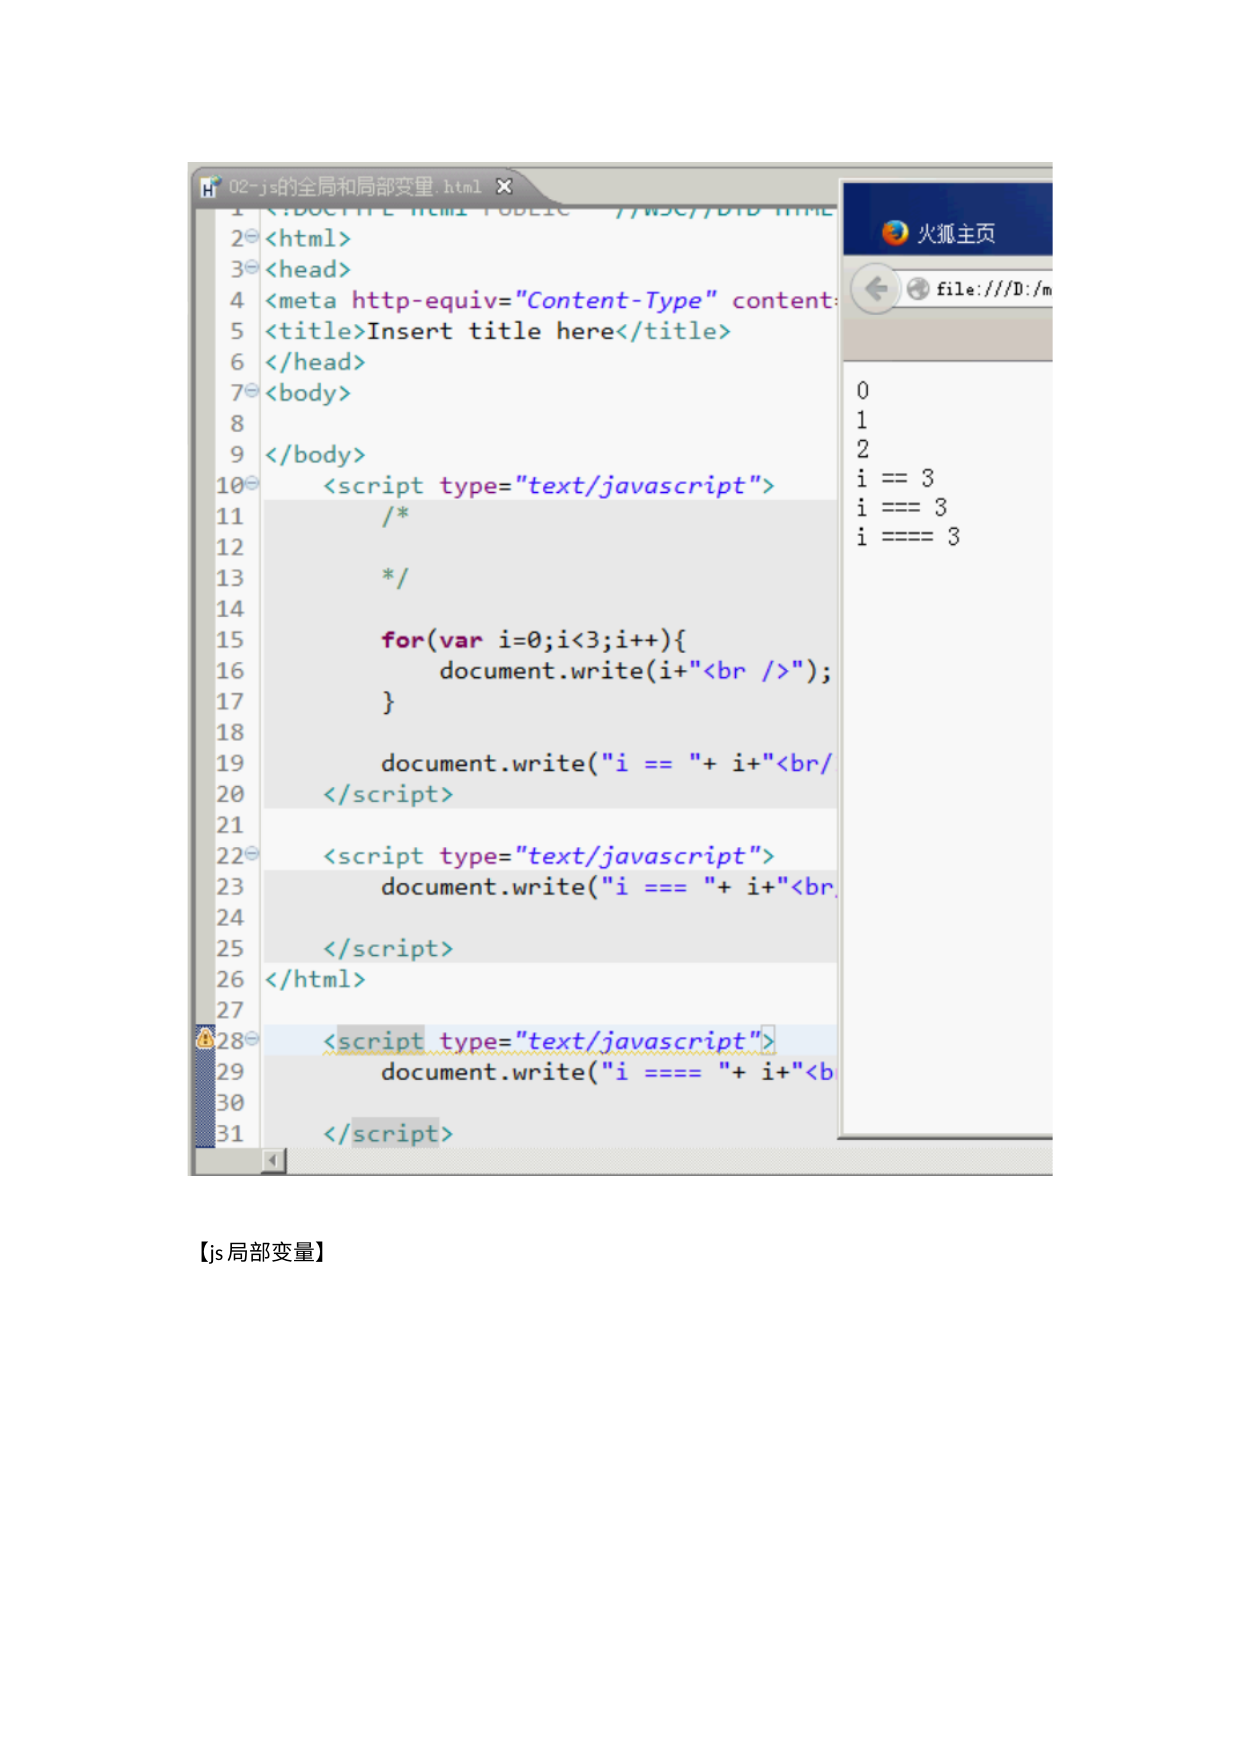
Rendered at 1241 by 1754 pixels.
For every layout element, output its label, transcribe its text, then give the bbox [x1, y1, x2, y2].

text 【js局部变量】 [187, 1234, 1053, 1267]
picture [187, 162, 1053, 1176]
